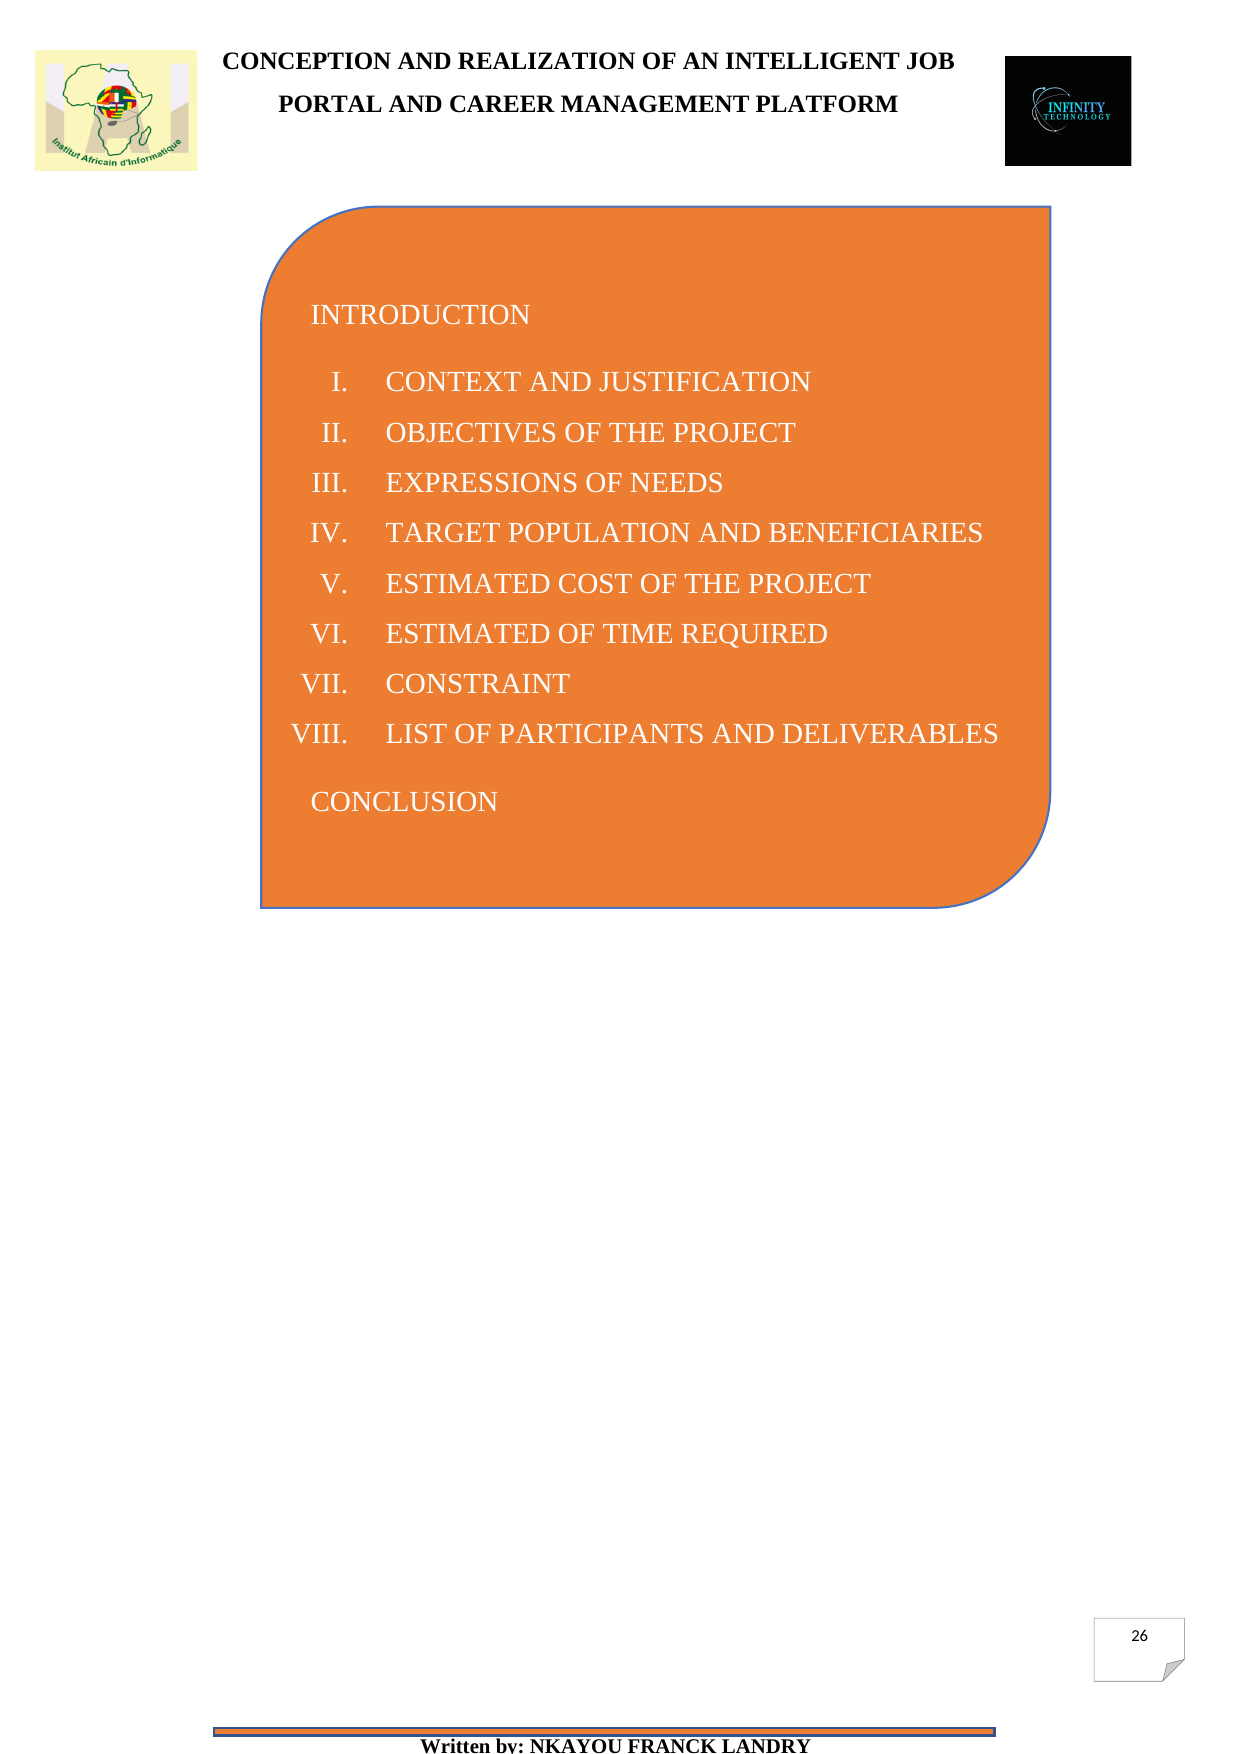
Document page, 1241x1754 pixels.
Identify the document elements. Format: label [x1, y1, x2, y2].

picture [1005, 56, 1132, 166]
picture [35, 50, 198, 171]
